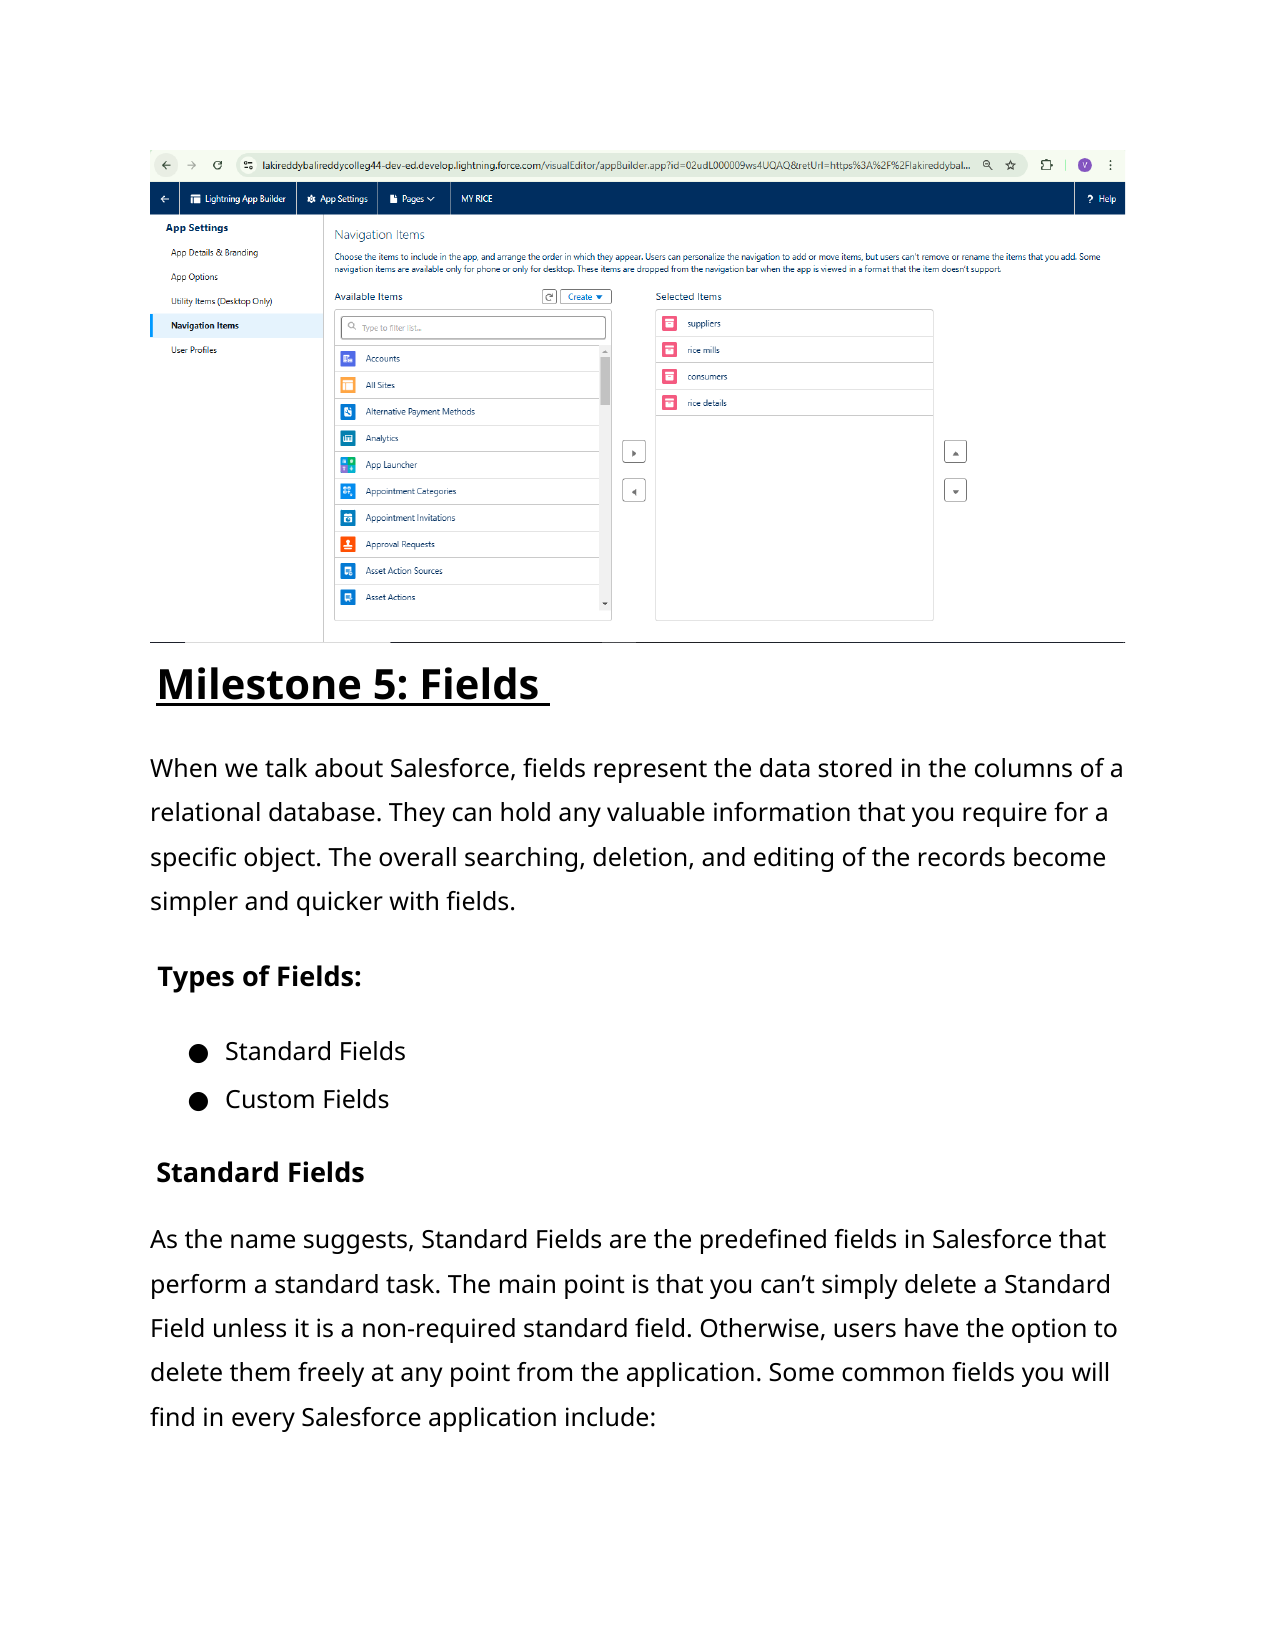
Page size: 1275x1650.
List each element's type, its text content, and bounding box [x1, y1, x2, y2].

text Types of Fields: [150, 957, 1125, 994]
text Standard Fields [150, 1154, 1125, 1191]
text As the name suggests, Standard Fields are the predefined fields in Salesforce that perform a standard task. The main point is that you can’t simply delete a Standard Field unless it is a non-required standard field. Otherwise, users have the option to delete them freely at any point from the application. Some common fields you will find in every Salesforce application include: [150, 1222, 1125, 1433]
list Standard Fields [187, 1034, 1125, 1068]
picture [150, 150, 1125, 643]
text When we talk about Salesforce, fields represent the data stored in the columns of a relational database. They can hold any valuable information that you require for a specific object. The overall searching, deletion, and editing of the records become simpler and quicker with fields. [150, 751, 1125, 918]
list Custom Fields [187, 1081, 1125, 1115]
text Milestone 5: Fields [150, 655, 1125, 711]
